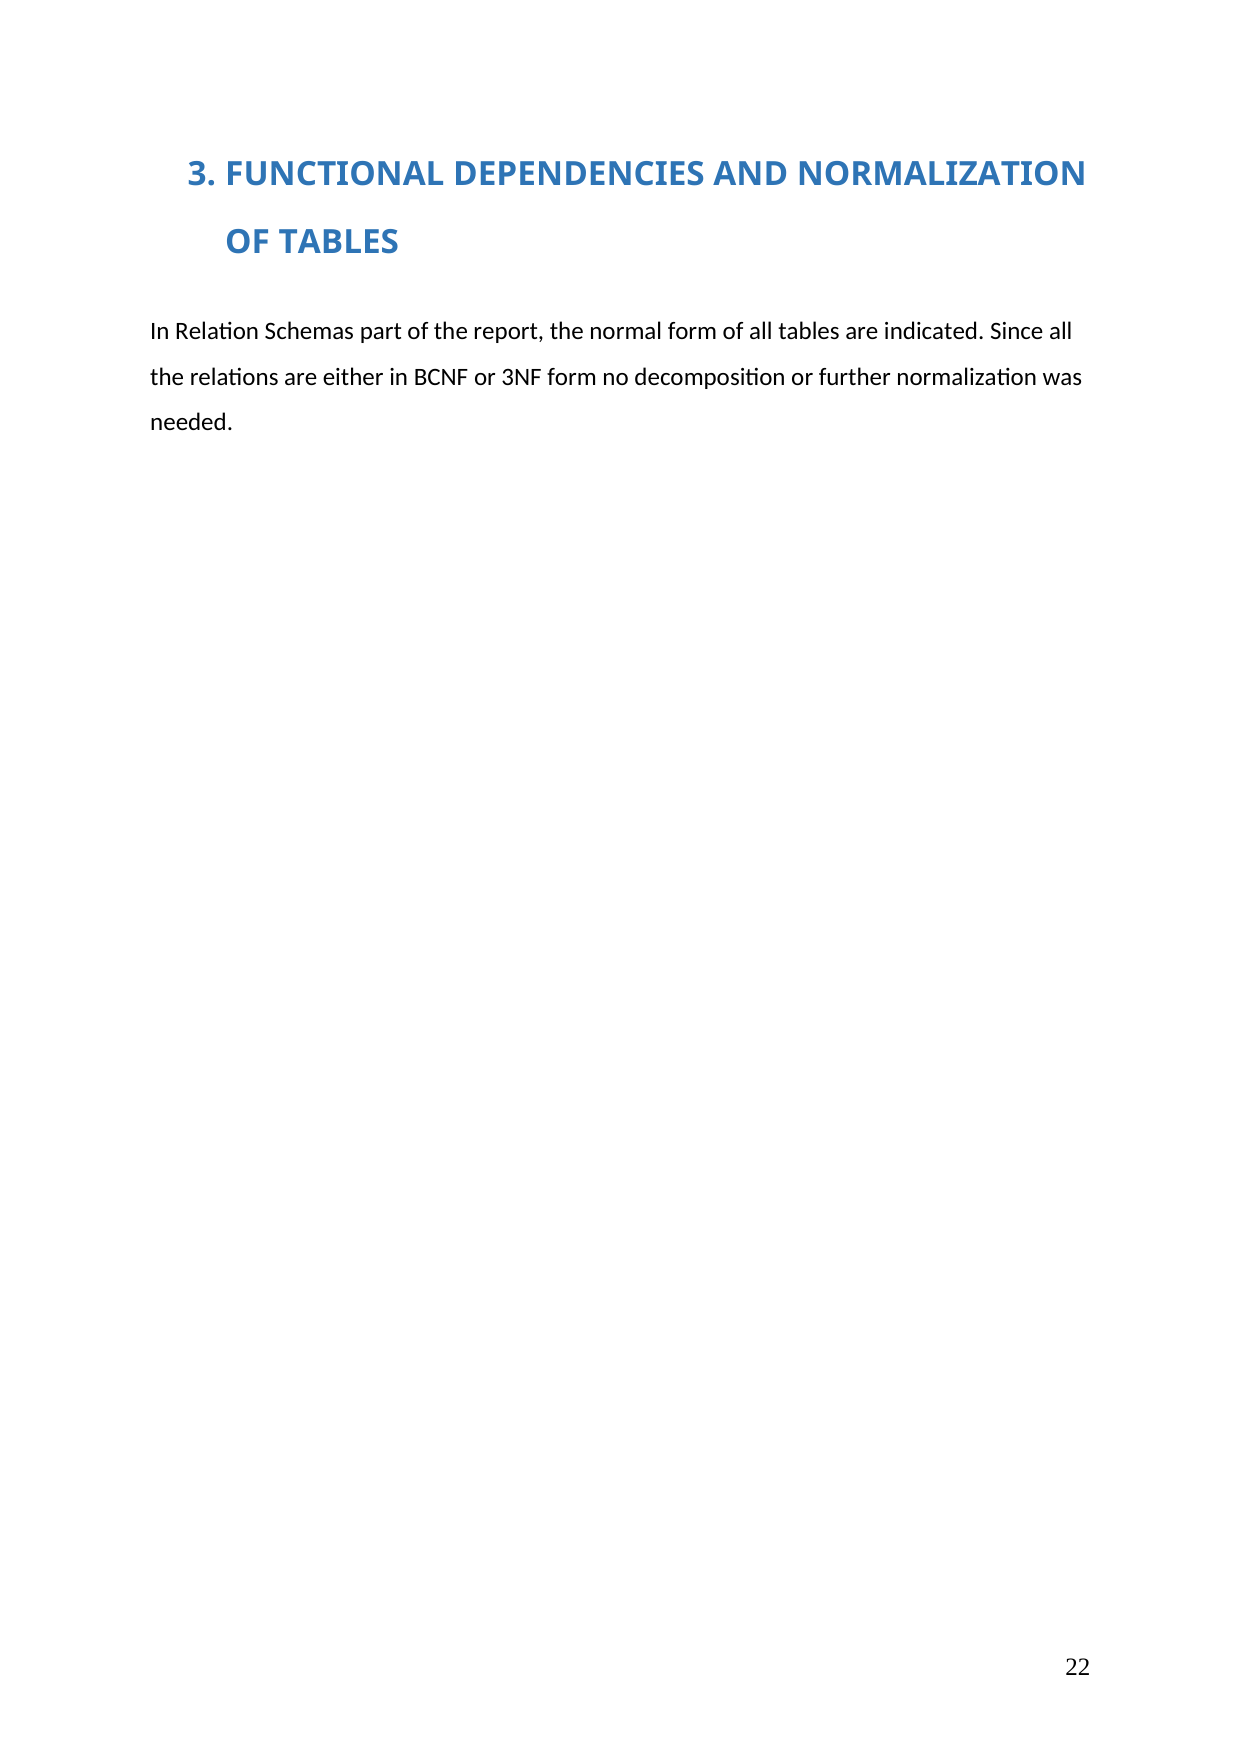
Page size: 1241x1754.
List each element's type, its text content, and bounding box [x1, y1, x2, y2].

text In Relation Schemas part of the report, the normal form of all tables are indicated. Since all the relations are either in BCNF or 3NF form no decomposition or further normalization was needed. [150, 315, 1090, 437]
subtitle FUNCTIONAL DEPENDENCIES AND NORMALIZATION OF TABLES [187, 150, 1090, 263]
